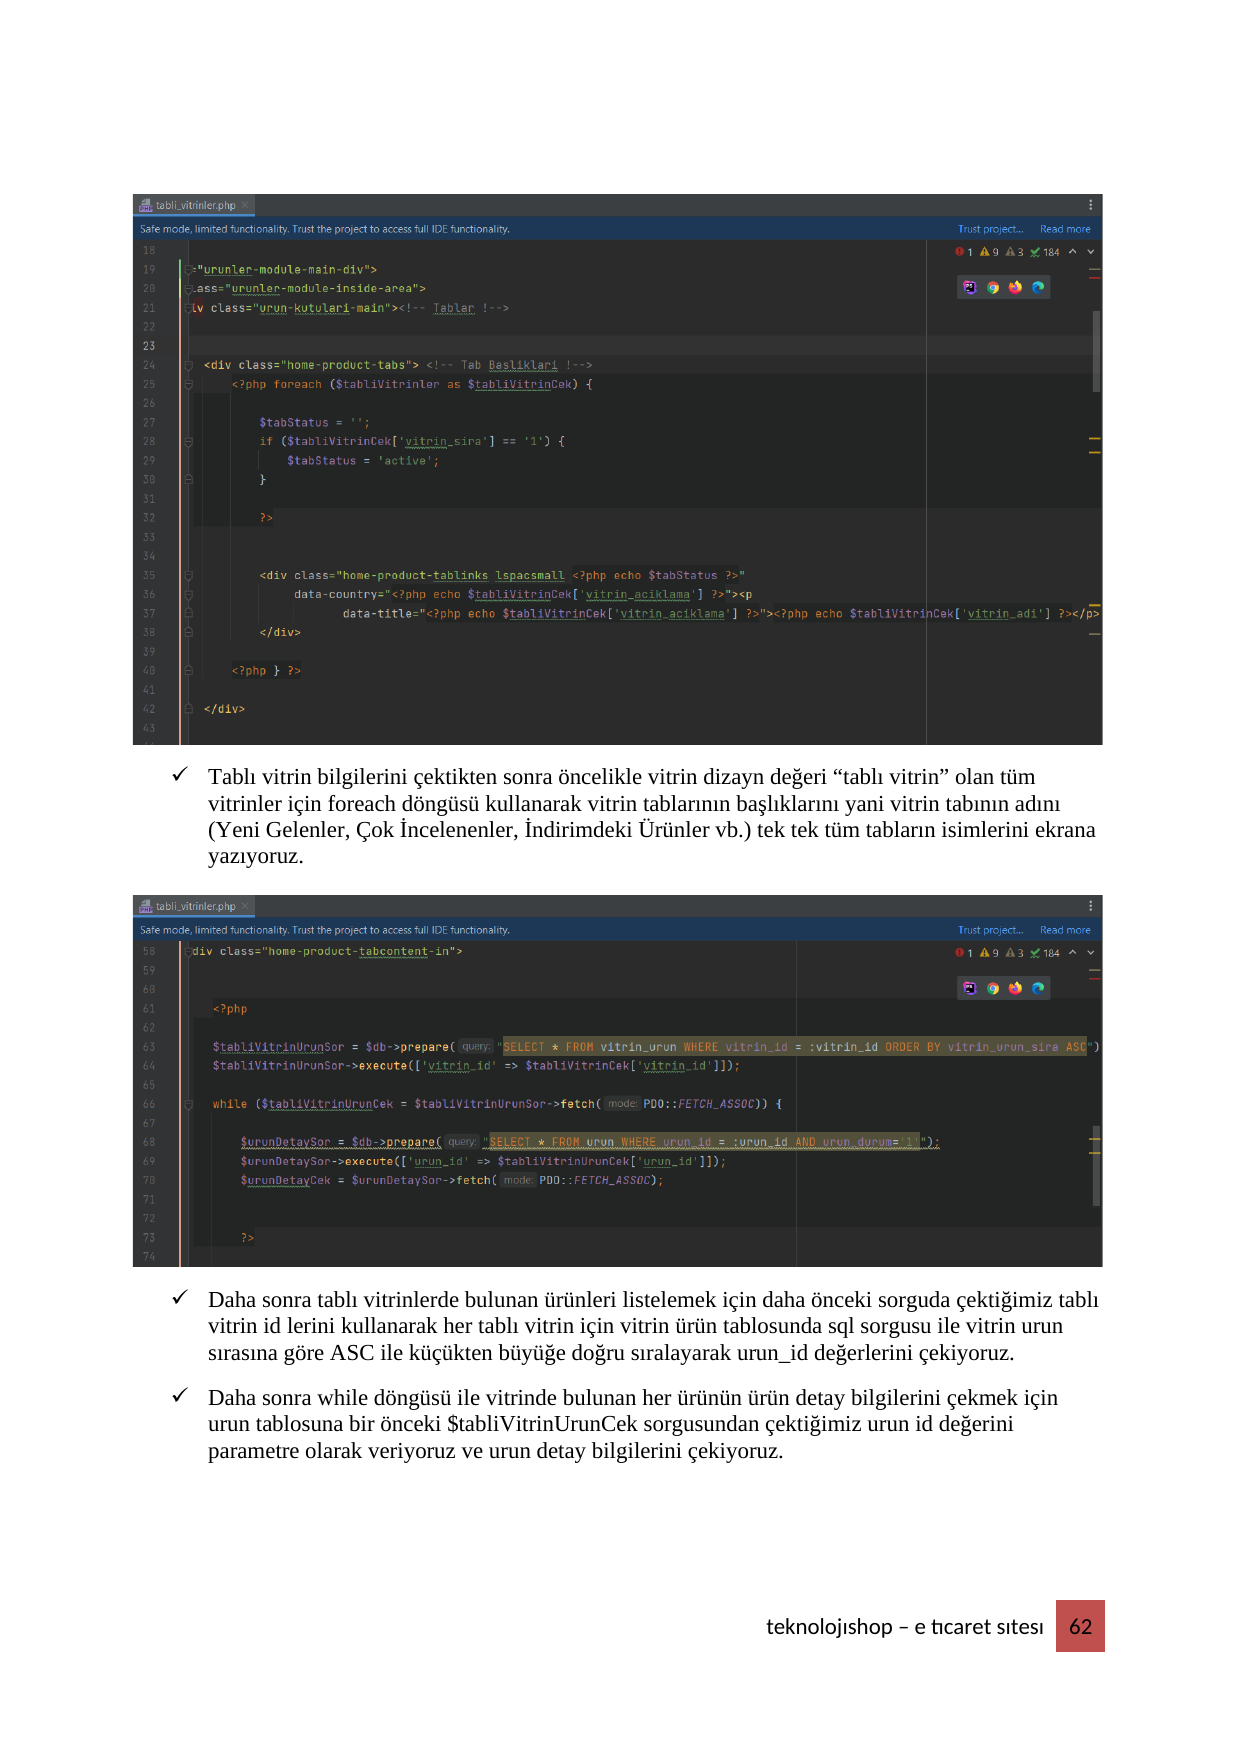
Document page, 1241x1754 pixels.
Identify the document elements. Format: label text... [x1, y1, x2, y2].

picture [132, 895, 1103, 1267]
list Tablı vitrin bilgilerini çektikten sonra öncelikle vitrin dizayn değeri “tablı vitrin” olan tüm vitrinler için foreach döngüsü kullanarak vitrin tablarının başlıklarını yani vitrin tabının adını (Yeni Gelenler, Çok İncelenenler, İndirimdeki Ürünler vb.) tek tek tüm tabların isimlerini ekrana yazıyoruz. [170, 763, 1105, 869]
list Daha sonra while döngüsü ile vitrinde bulunan her ürünün ürün detay bilgilerini çekmek için urun tablosuna bir önceki $tabliVitrinUrunCek sorgusundan çektiğimiz urun id değerini parametre olarak veriyoruz ve urun detay bilgilerini çekiyoruz. [170, 1384, 1105, 1463]
picture [132, 194, 1103, 745]
list Daha sonra tablı vitrinlerde bulunan ürünleri listelemek için daha önceki sorguda çektiğimiz tablı vitrin id lerini kullanarak her tablı vitrin için vitrin ürün tablosunda sql sorgusu ile vitrin urun sırasına göre ASC ile küçükten büyüğe doğru sıralayarak urun_id değerlerini çekiyoruz. [170, 1286, 1105, 1365]
